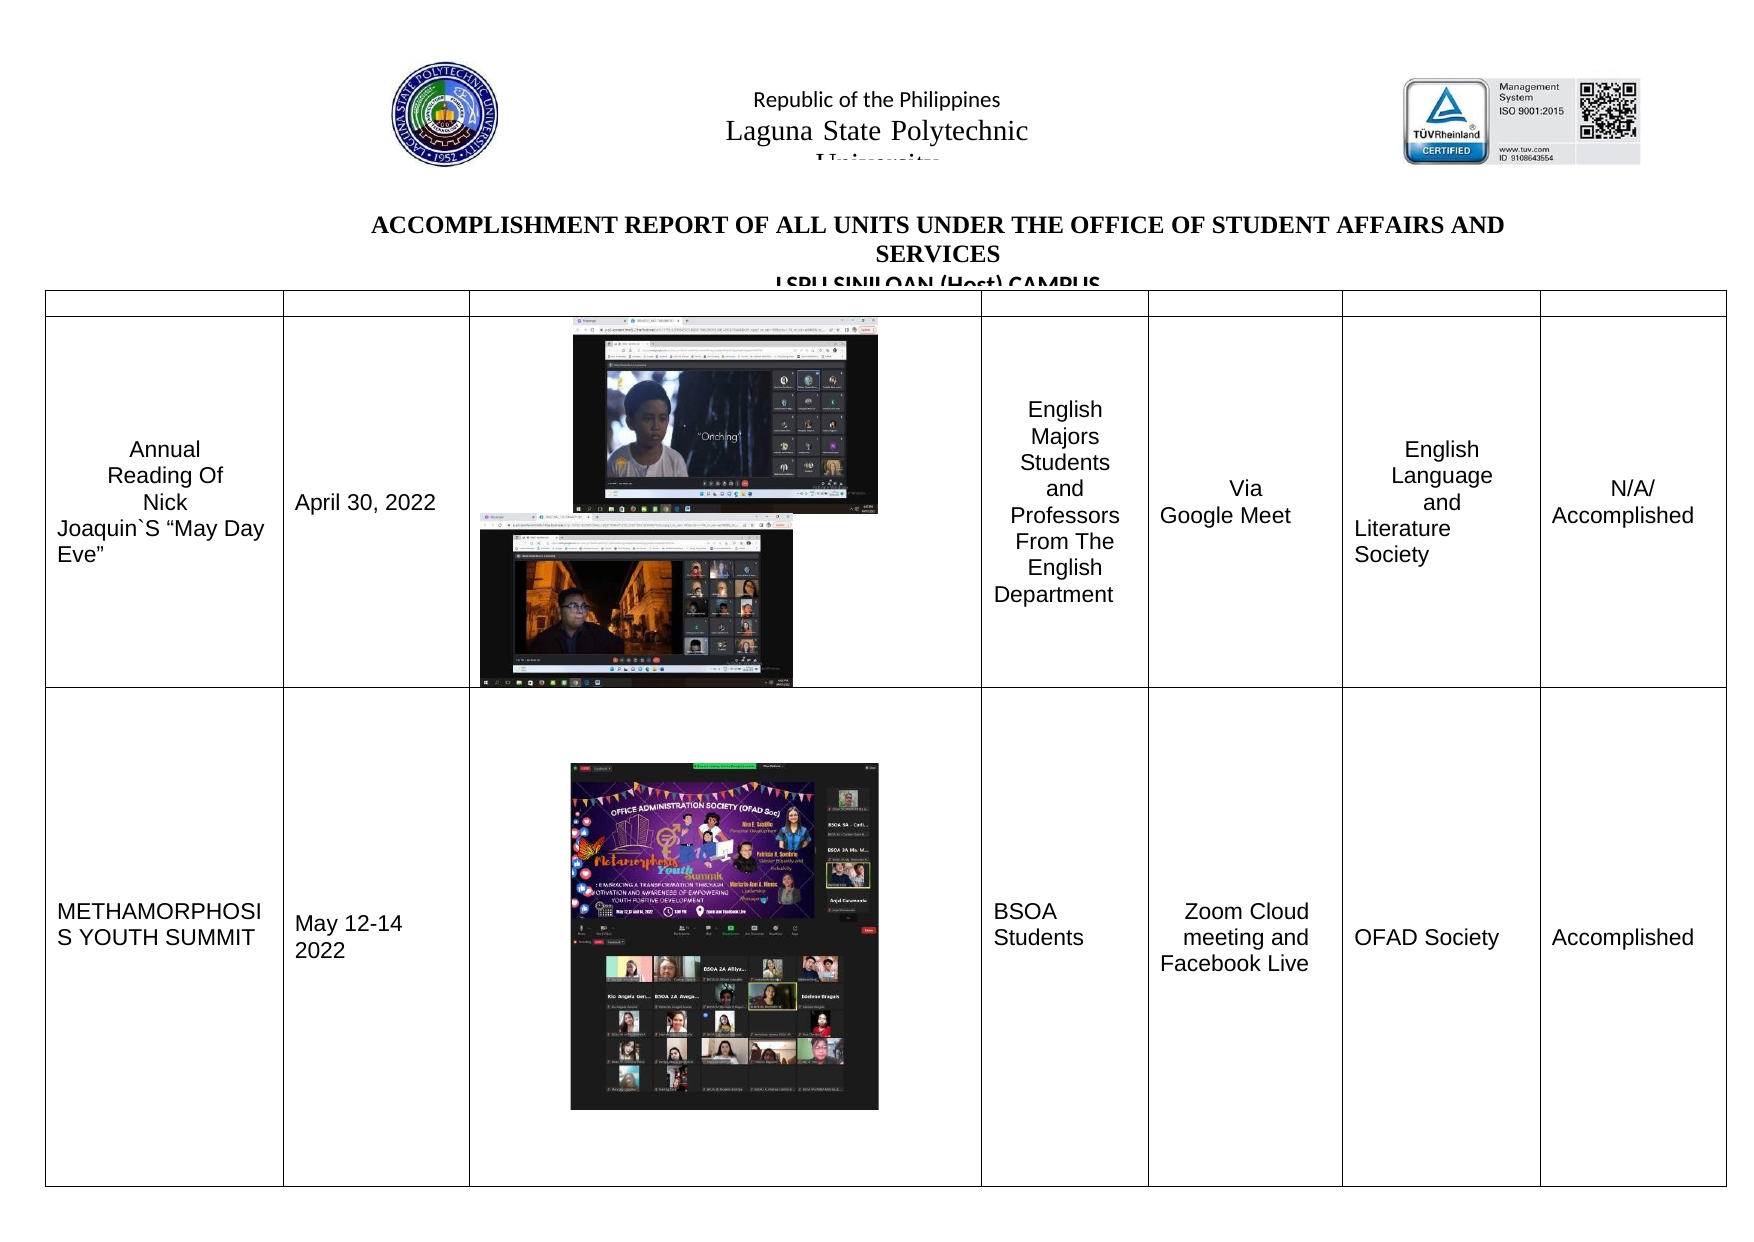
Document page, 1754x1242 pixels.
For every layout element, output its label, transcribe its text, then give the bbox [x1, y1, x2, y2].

table_cell English Majors Students and Professors From The English Department [982, 317, 1148, 687]
table_cell N/A/ Accomplished [1541, 317, 1726, 687]
picture [389, 61, 499, 168]
table_cell English Language and Literature Society [1343, 317, 1540, 687]
table_cell April 30, 2022 [284, 317, 469, 687]
picture [570, 763, 879, 1110]
table_cell Via Google Meet [1149, 317, 1342, 687]
table_header [1343, 291, 1540, 316]
table_cell OFAD Society [1343, 688, 1540, 1186]
table_header [982, 291, 1148, 316]
table_cell Zoom Cloud meeting and Facebook Live [1149, 688, 1342, 1186]
table_cell Annual Reading Of Nick Joaquin`S “May Day Eve” [46, 317, 283, 687]
table_header [1541, 291, 1726, 316]
table_cell BSOA Students [982, 688, 1148, 1186]
table_cell METHAMORPHOSI S YOUTH SUMMIT [46, 688, 283, 1186]
table_cell [470, 688, 981, 1186]
table_cell Accomplished [1541, 688, 1726, 1186]
table_header [46, 291, 283, 316]
table_header [284, 291, 469, 316]
table_cell May 12-14 2022 [284, 688, 469, 1186]
table_cell [470, 317, 981, 687]
picture [1396, 70, 1642, 167]
table_header [1149, 291, 1342, 316]
table_header [470, 291, 981, 316]
